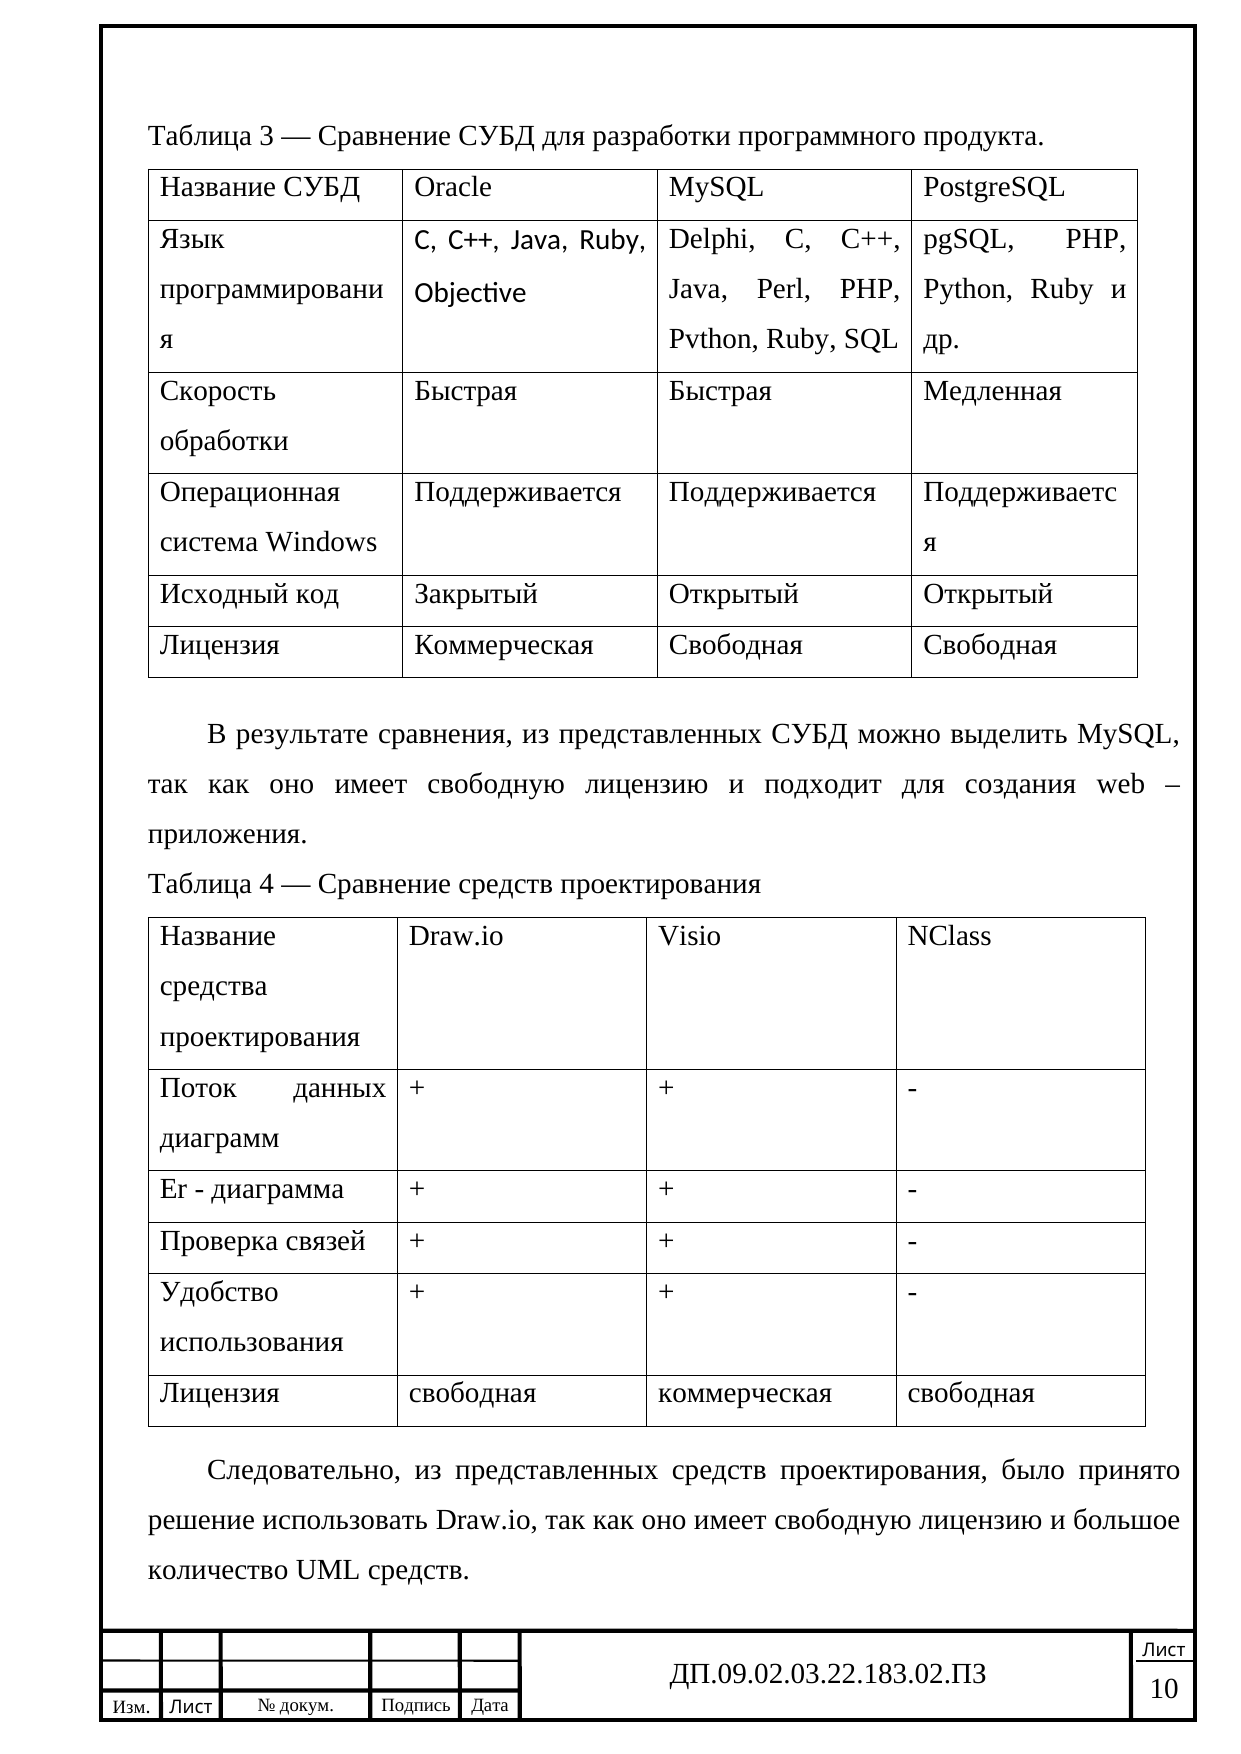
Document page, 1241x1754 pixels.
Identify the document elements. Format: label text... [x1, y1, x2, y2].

table_cell - [897, 1274, 1145, 1374]
table_cell - [897, 1171, 1145, 1222]
table_cell Язык программирования [149, 221, 402, 372]
text В результате сравнения, из представленных СУБД можно выделить MySQL, так как оно имеет свободную лицензию и подходит для создания web – приложения. [148, 716, 1181, 850]
table_cell - [897, 1223, 1145, 1273]
table_cell Delphi, С, С++, Java, Perl, РНР, Pvthon, Ruby, SQL [658, 221, 911, 372]
table_cell свободная [398, 1376, 646, 1426]
table_cell + [398, 1274, 646, 1374]
table_header Название СУБД [149, 170, 402, 220]
table_cell Лицензия [149, 627, 402, 677]
table_header MySQL [658, 170, 911, 220]
text Таблица 4 — Сравнение средств проектирования [148, 867, 1181, 900]
table_cell Открытый [912, 576, 1137, 626]
table_cell + [647, 1171, 896, 1222]
table_cell Лицензия [149, 1376, 397, 1426]
table_cell + [398, 1171, 646, 1222]
text Следовательно, из представленных средств проектирования, было принято решение использовать Draw.io, так как оно имеет свободную лицензию и большое количество UМL средств. [148, 1452, 1181, 1586]
table_header PostgreSQL [912, 170, 1137, 220]
table_cell Удобство использования [149, 1274, 397, 1374]
table_cell - [897, 1070, 1145, 1170]
table_cell свободная [897, 1376, 1145, 1426]
table_cell Быстрая [403, 373, 657, 473]
text Таблица 3 — Сравнение СУБД для разработки программного продукта. [148, 118, 1181, 152]
table_cell + [398, 1223, 646, 1273]
table_header Draw.io [398, 918, 646, 1069]
table_cell + [647, 1223, 896, 1273]
table_cell Медленная [912, 373, 1137, 473]
table_cell Свободная [912, 627, 1137, 677]
table_cell Коммерческая [403, 627, 657, 677]
table_cell Скорость обработки [149, 373, 402, 473]
table_header Oracle [403, 170, 657, 220]
table_cell С, С++, Java, Ruby, Objective [403, 221, 657, 372]
table_cell Поддерживается [658, 474, 911, 575]
table_cell коммерческая [647, 1376, 896, 1426]
table_header NClass [897, 918, 1145, 1069]
table_cell Поддерживается [912, 474, 1137, 575]
table_cell + [647, 1070, 896, 1170]
table_cell Поддерживается [403, 474, 657, 575]
table_cell Операционная система Windows [149, 474, 402, 575]
table_cell Свободная [658, 627, 911, 677]
table_cell Исходный код [149, 576, 402, 626]
table_cell Закрытый [403, 576, 657, 626]
table_cell Er - диаграмма [149, 1171, 397, 1222]
table_cell + [647, 1274, 896, 1374]
table_cell + [398, 1070, 646, 1170]
table_cell Проверка связей [149, 1223, 397, 1273]
table_header Название средства проектирования [149, 918, 397, 1069]
table_cell Открытый [658, 576, 911, 626]
table_header Visio [647, 918, 896, 1069]
table_cell pgSQL, РНР, Python, Ruby и др. [912, 221, 1137, 372]
table_cell Поток данных диаграмм [149, 1070, 397, 1170]
table_cell Быстрая [658, 373, 911, 473]
